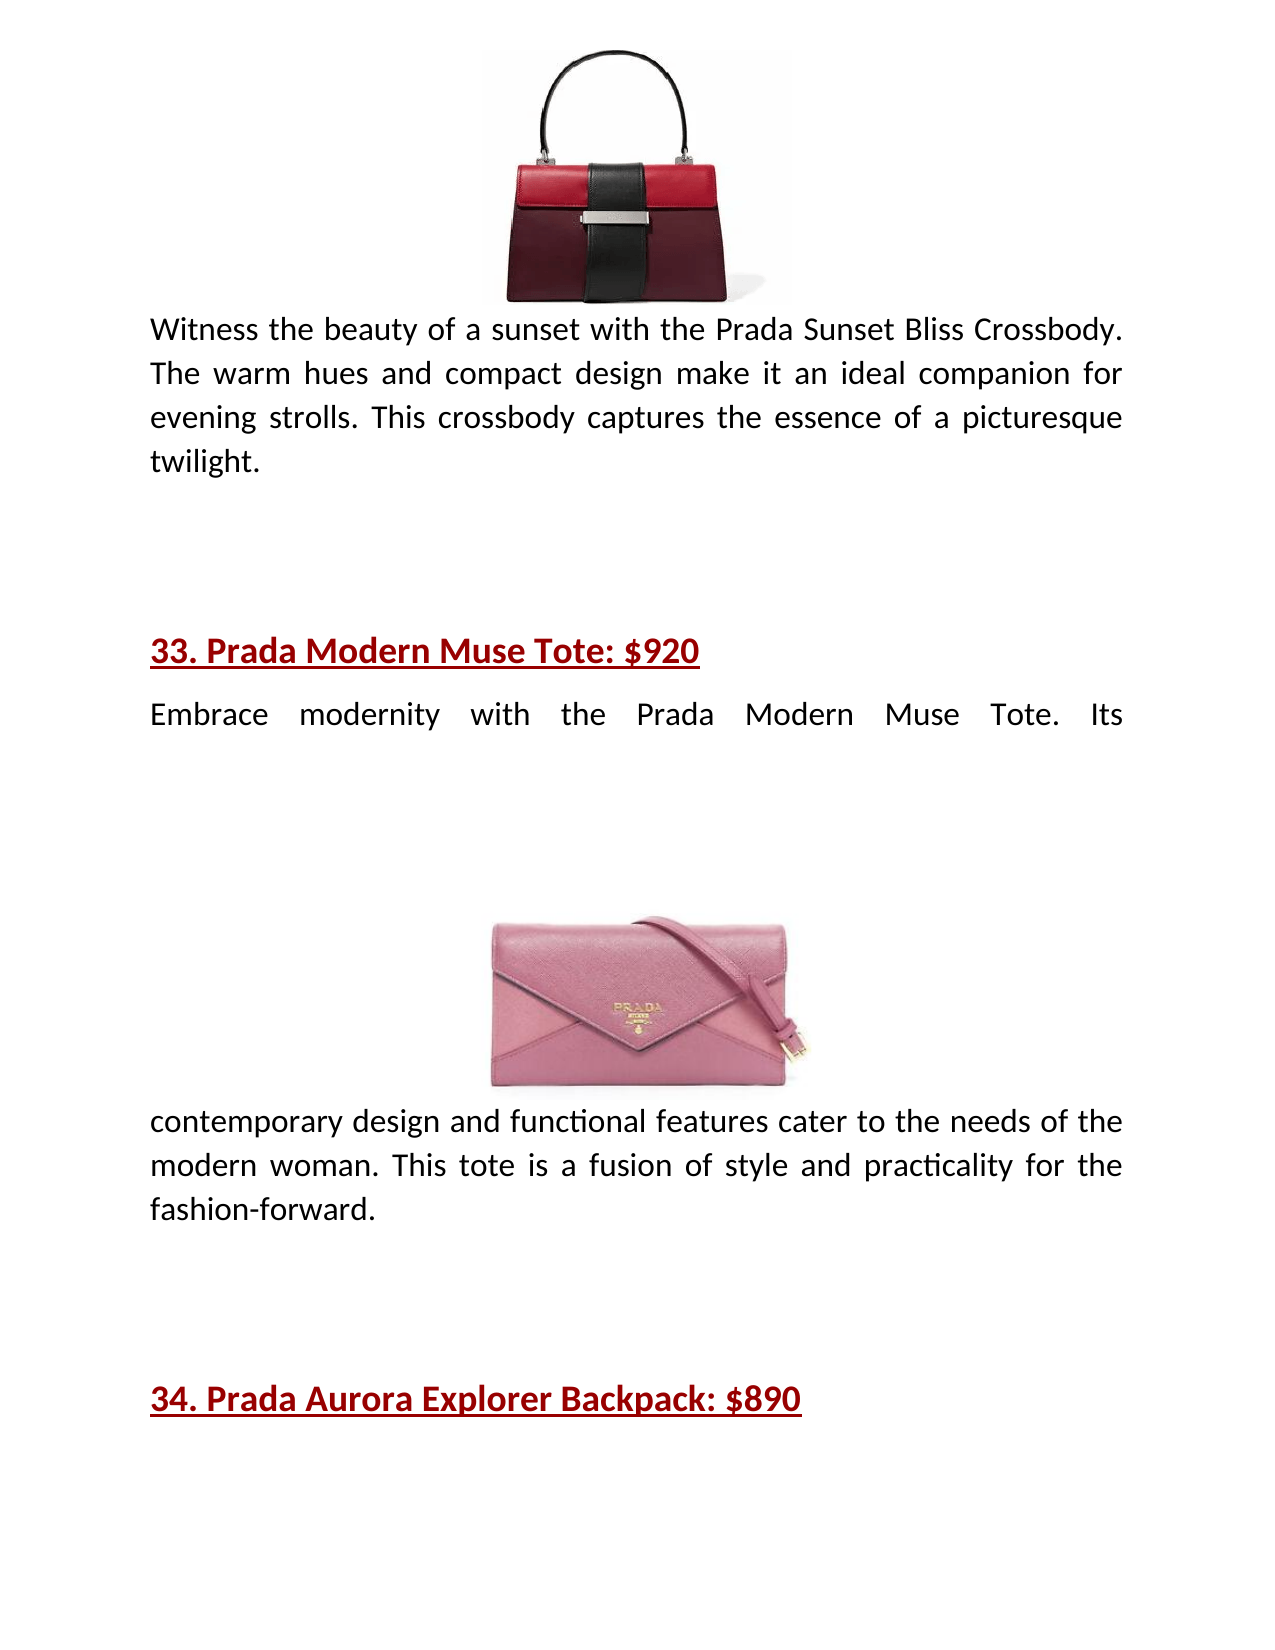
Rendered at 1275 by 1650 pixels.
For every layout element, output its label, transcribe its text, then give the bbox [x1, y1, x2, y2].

text Witness the beauty of a sunset with the Prada Sunset Bliss Crossbody. The warm hues and compact design make it an ideal companion for evening strolls. This crossbody captures the essence of a picturesque twilight. [150, 150, 1124, 481]
text Embrace modernity with the Prada Modern Muse Tote. Its contemporary design and functional features cater to the needs of the modern woman. This tote is a fusion of style and practicality for the fashion-forward. [150, 693, 1124, 1229]
picture [482, 50, 792, 305]
text 34. Prada Aurora Explorer Backpack: $890 [150, 1375, 1124, 1421]
picture [463, 775, 812, 1100]
text 33. Prada Modern Muse Tote: $920 [150, 627, 1124, 673]
